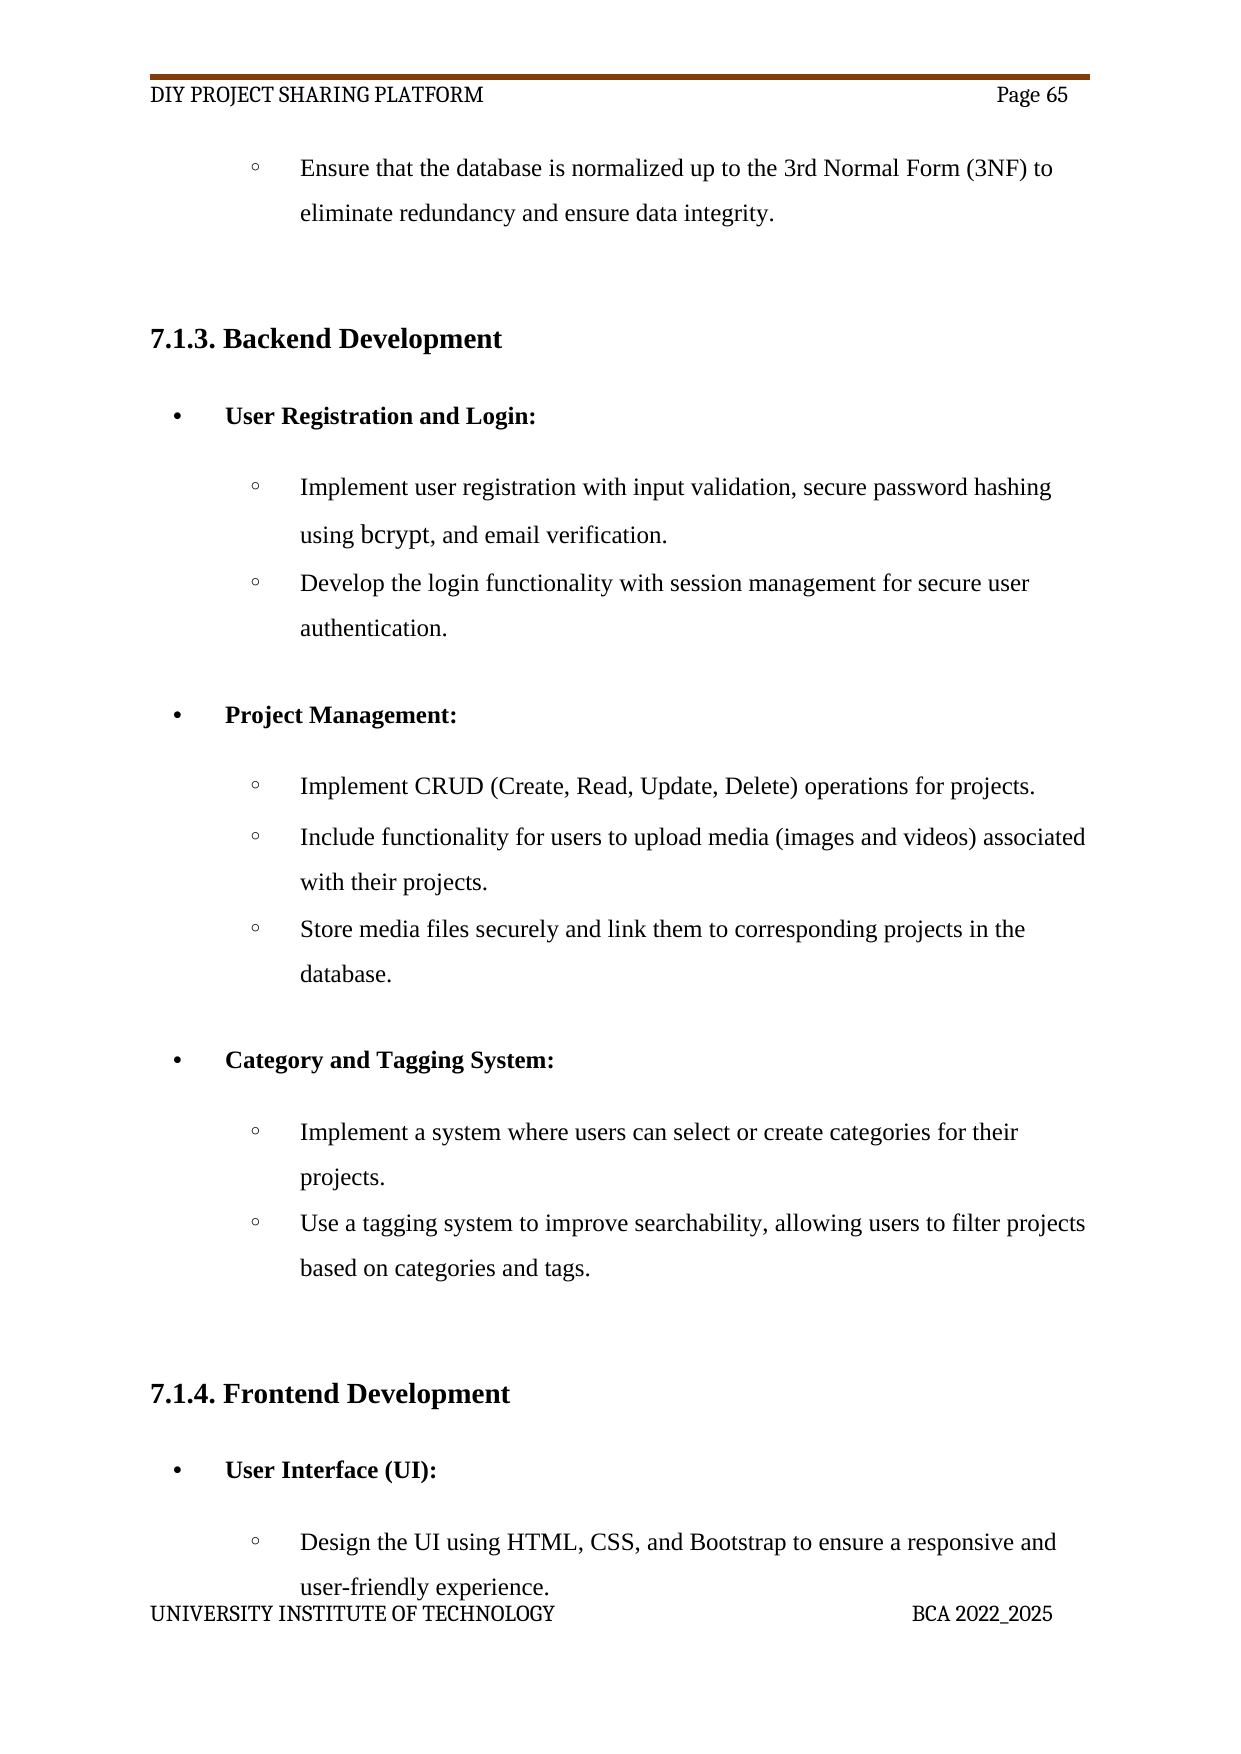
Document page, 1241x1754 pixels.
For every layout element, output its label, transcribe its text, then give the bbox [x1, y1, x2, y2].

list Include functionality for users to upload media (images and videos) associated with their projects. [248, 819, 1090, 896]
list Design the UI using HTML, CSS, and Bootstrap to ensure a responsive and user-friendly experience. [248, 1524, 1090, 1601]
text 7.1.4. Frontend Development [150, 1376, 1090, 1409]
list Implement a system where users can select or create categories for their projects. [248, 1113, 1090, 1191]
list Implement CRUD (Create, Read, Update, Delete) operations for projects. [248, 768, 1090, 802]
list User Registration and Login: [173, 401, 1090, 429]
list Category and Tagging System: [173, 1045, 1090, 1074]
list Develop the login functionality with session management for secure user authentication. [248, 565, 1090, 642]
text 7.1.3. Backend Development [150, 321, 1090, 355]
list Store media files securely and link them to corresponding projects in the database. [248, 911, 1090, 988]
list Ensure that the database is normalized up to the 3rd Normal Form (3NF) to eliminate redundancy and ensure data integrity. [248, 150, 1090, 227]
list Implement user registration with input validation, secure password hashing using bcrypt, and email verification. [248, 469, 1090, 549]
list Project Management: [173, 700, 1090, 728]
list Use a tagging system to improve searchability, allowing users to filter projects based on categories and tags. [248, 1205, 1090, 1282]
list User Interface (UI): [173, 1456, 1090, 1484]
